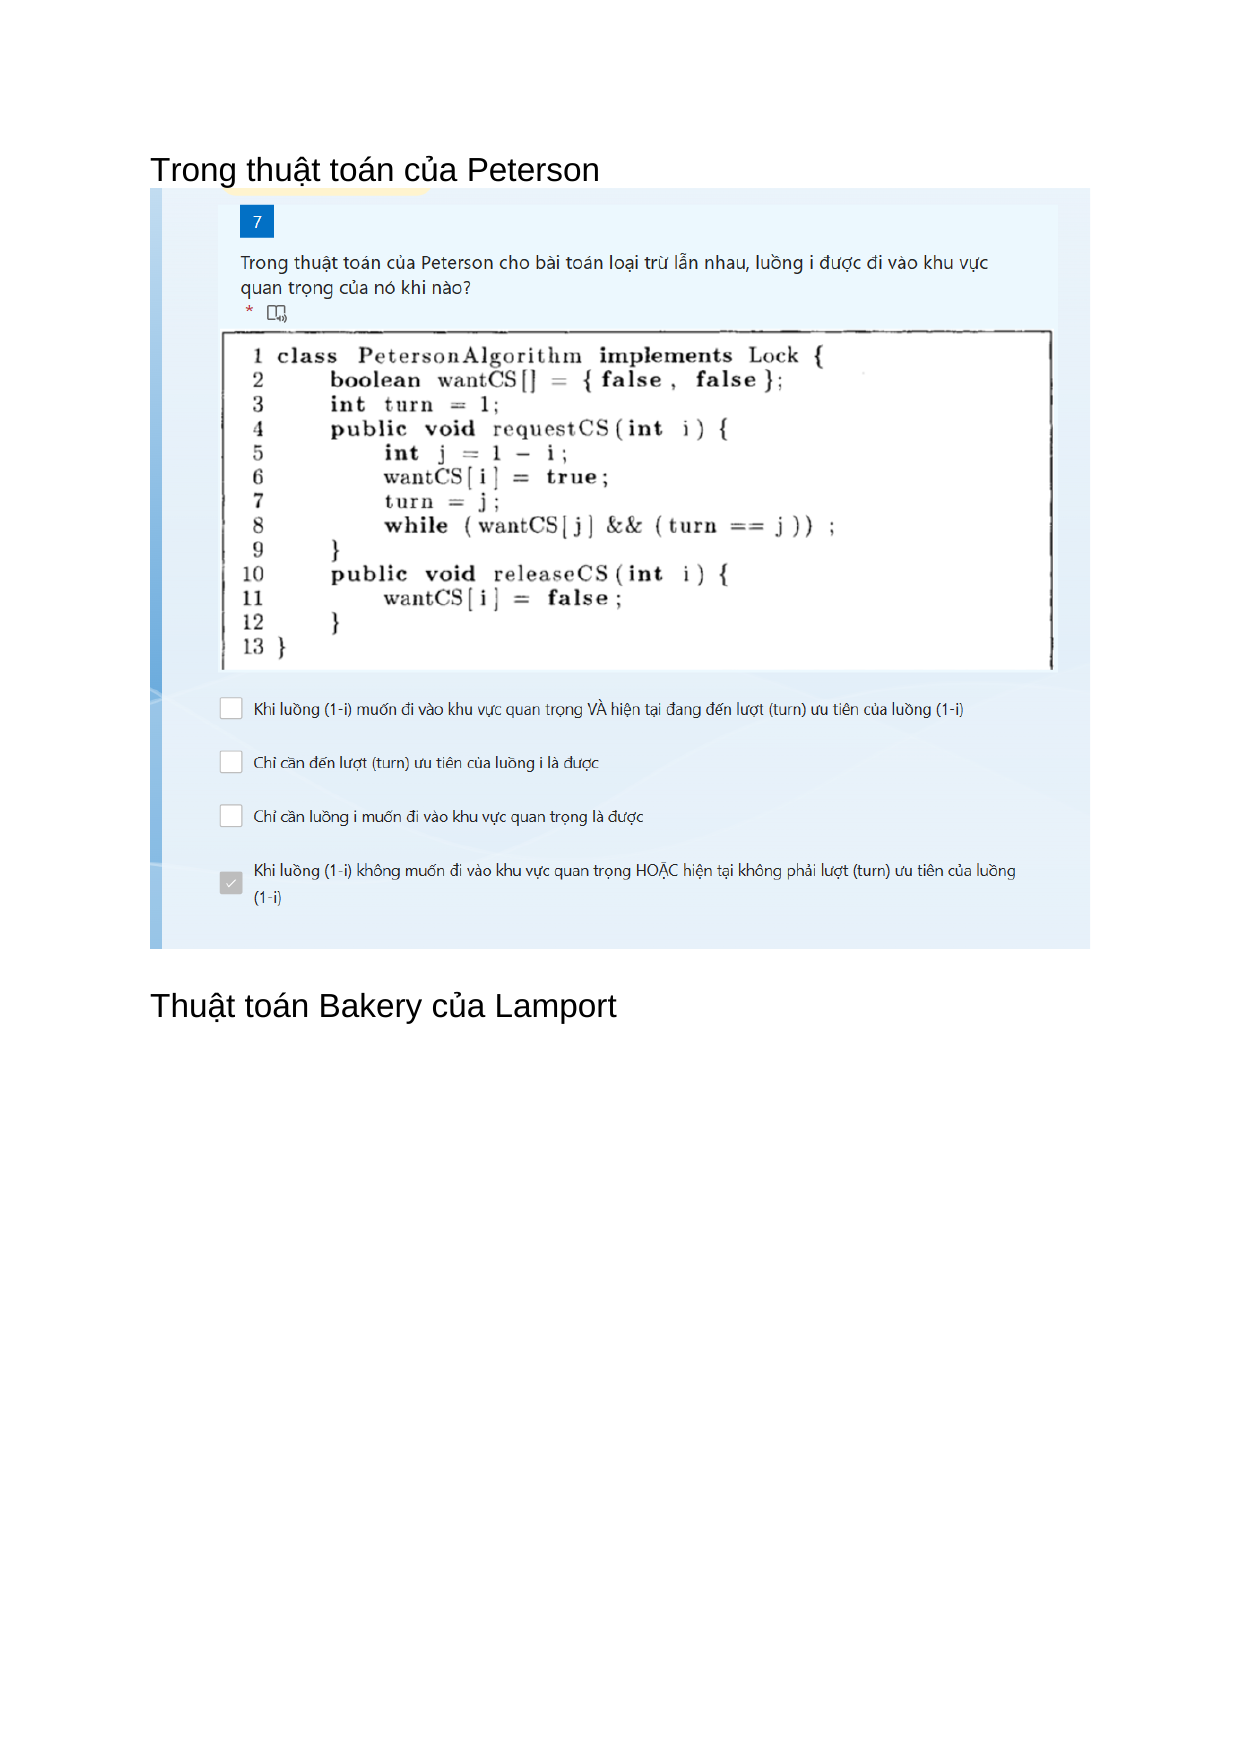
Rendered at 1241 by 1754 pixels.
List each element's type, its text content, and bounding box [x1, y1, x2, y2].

subtitle Trong thuật toán của Peterson [150, 150, 1090, 188]
subtitle Thuật toán Bakery của Lamport [150, 986, 1090, 1025]
picture [150, 188, 1091, 949]
